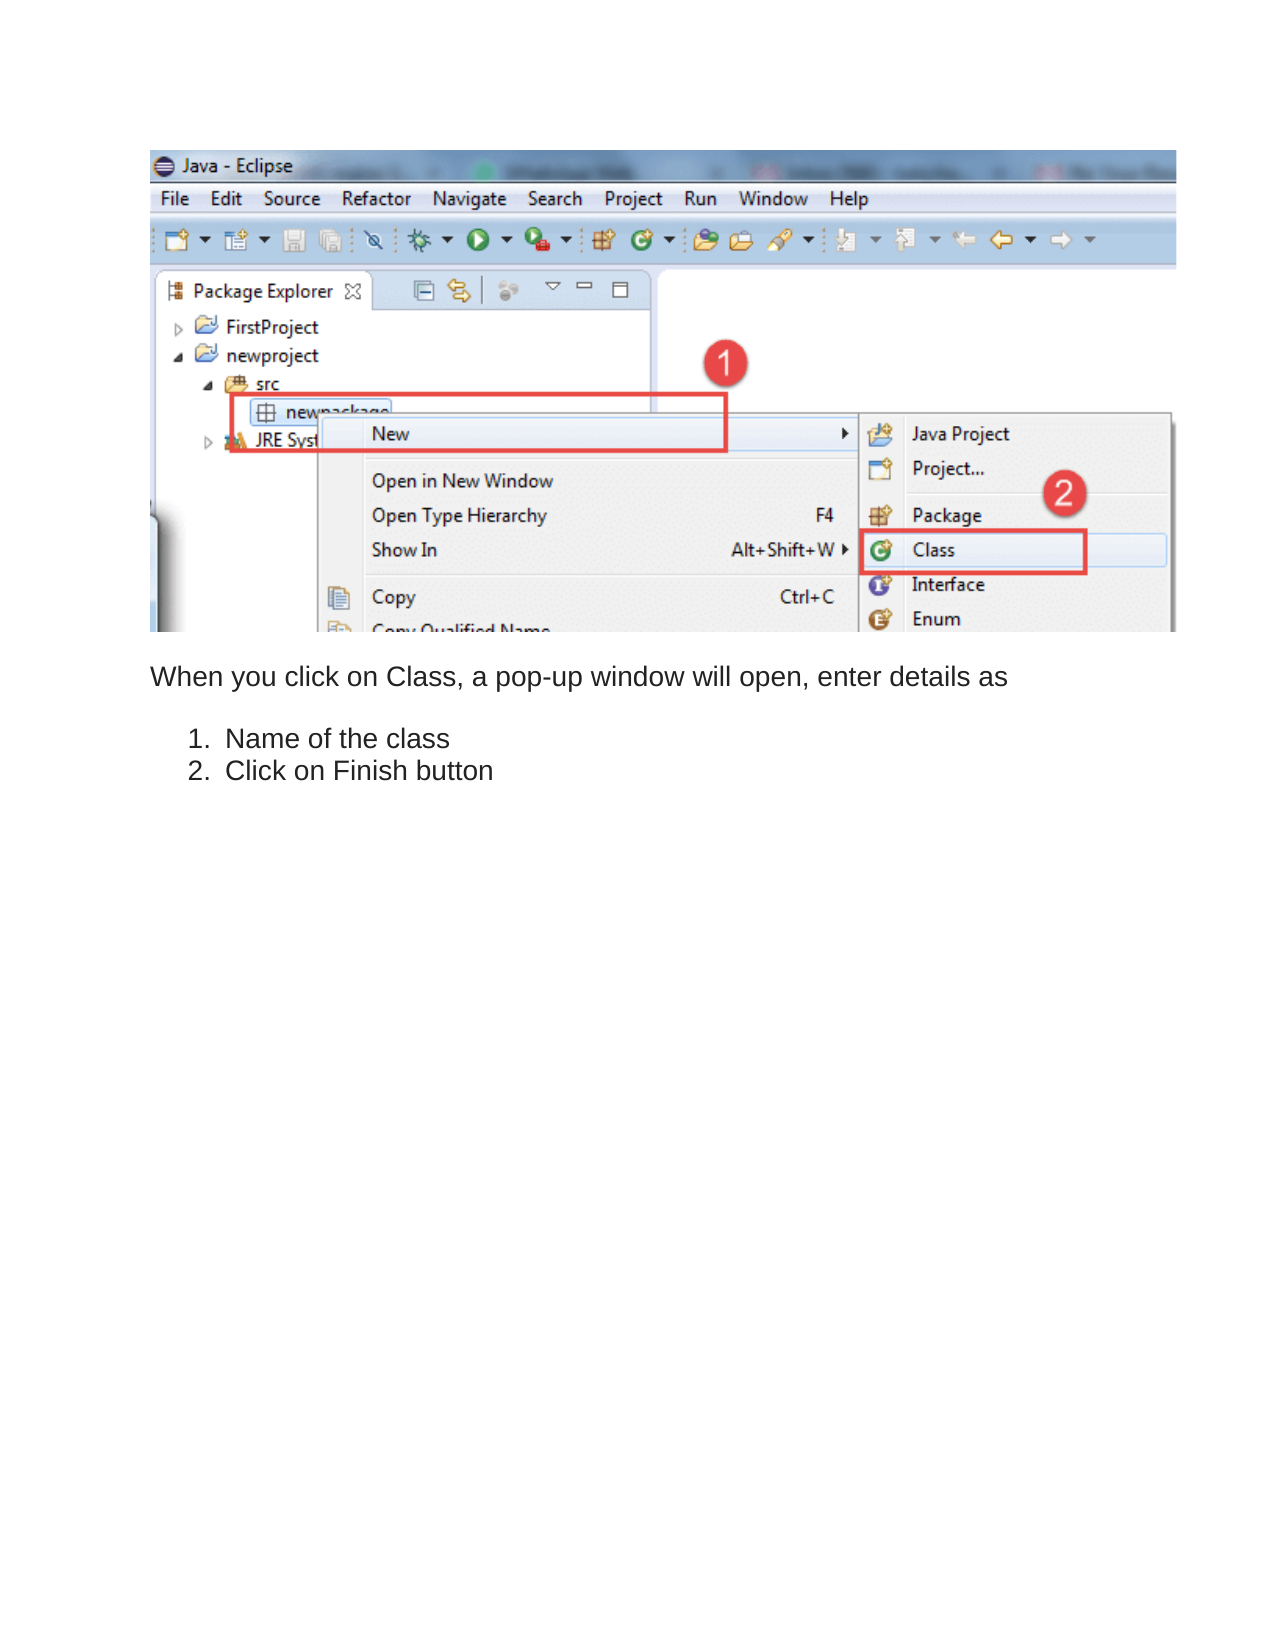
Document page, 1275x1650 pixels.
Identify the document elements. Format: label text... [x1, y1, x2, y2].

text When you click on Class, a pop-up window will open, enter details as [150, 660, 1125, 693]
list Name of the class [187, 722, 1125, 754]
list Click on Finish button [187, 754, 1125, 787]
picture [150, 150, 1177, 632]
